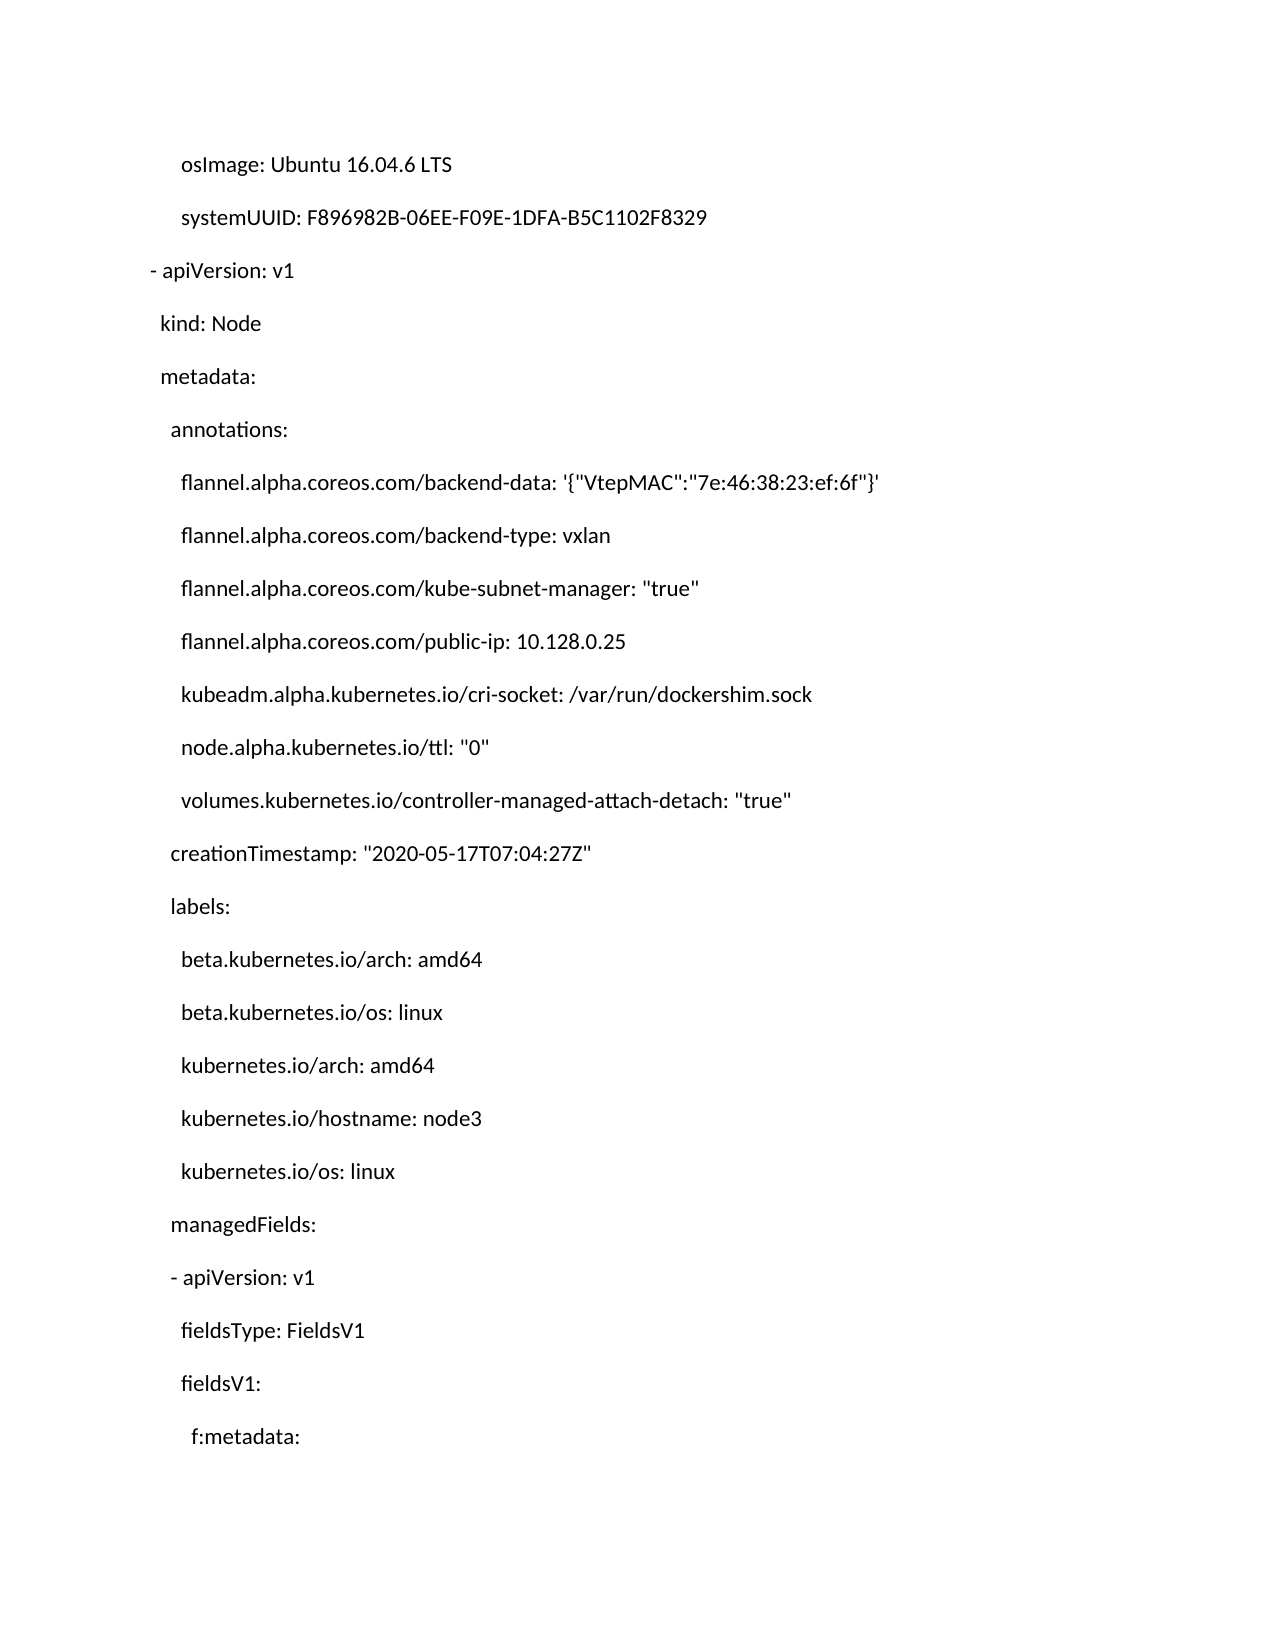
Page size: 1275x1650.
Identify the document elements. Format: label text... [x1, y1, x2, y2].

text f:metadata: [150, 1422, 1125, 1451]
text fieldsType: FieldsV1 [150, 1316, 1125, 1344]
text flannel.alpha.coreos.com/backend-type: vxlan [150, 521, 1125, 549]
text fieldsV1: [150, 1369, 1125, 1397]
text volumes.kubernetes.io/controller-managed-attach-detach: "true" [150, 786, 1125, 814]
text annotations: [150, 415, 1125, 443]
text kubernetes.io/os: linux [150, 1157, 1125, 1185]
text flannel.alpha.coreos.com/public-ip: 10.128.0.25 [150, 627, 1125, 655]
text - apiVersion: v1 [150, 1263, 1125, 1291]
text kubeadm.alpha.kubernetes.io/cri-socket: /var/run/dockershim.sock [150, 680, 1125, 708]
text creationTimestamp: "2020-05-17T07:04:27Z" [150, 839, 1125, 867]
text kubernetes.io/arch: amd64 [150, 1051, 1125, 1079]
text labels: [150, 892, 1125, 920]
text beta.kubernetes.io/arch: amd64 [150, 945, 1125, 973]
text node.alpha.kubernetes.io/ttl: "0" [150, 733, 1125, 761]
text - apiVersion: v1 [150, 256, 1125, 284]
text flannel.alpha.coreos.com/backend-data: '{"VtepMAC":"7e:46:38:23:ef:6f"}' [150, 468, 1125, 496]
text managedFields: [150, 1210, 1125, 1238]
text kind: Node [150, 309, 1125, 337]
text kubernetes.io/hostname: node3 [150, 1104, 1125, 1132]
text flannel.alpha.coreos.com/kube-subnet-manager: "true" [150, 574, 1125, 602]
text osImage: Ubuntu 16.04.6 LTS [150, 150, 1125, 178]
text systemUUID: F896982B-06EE-F09E-1DFA-B5C1102F8329 [150, 203, 1125, 231]
text beta.kubernetes.io/os: linux [150, 998, 1125, 1026]
text metadata: [150, 362, 1125, 390]
